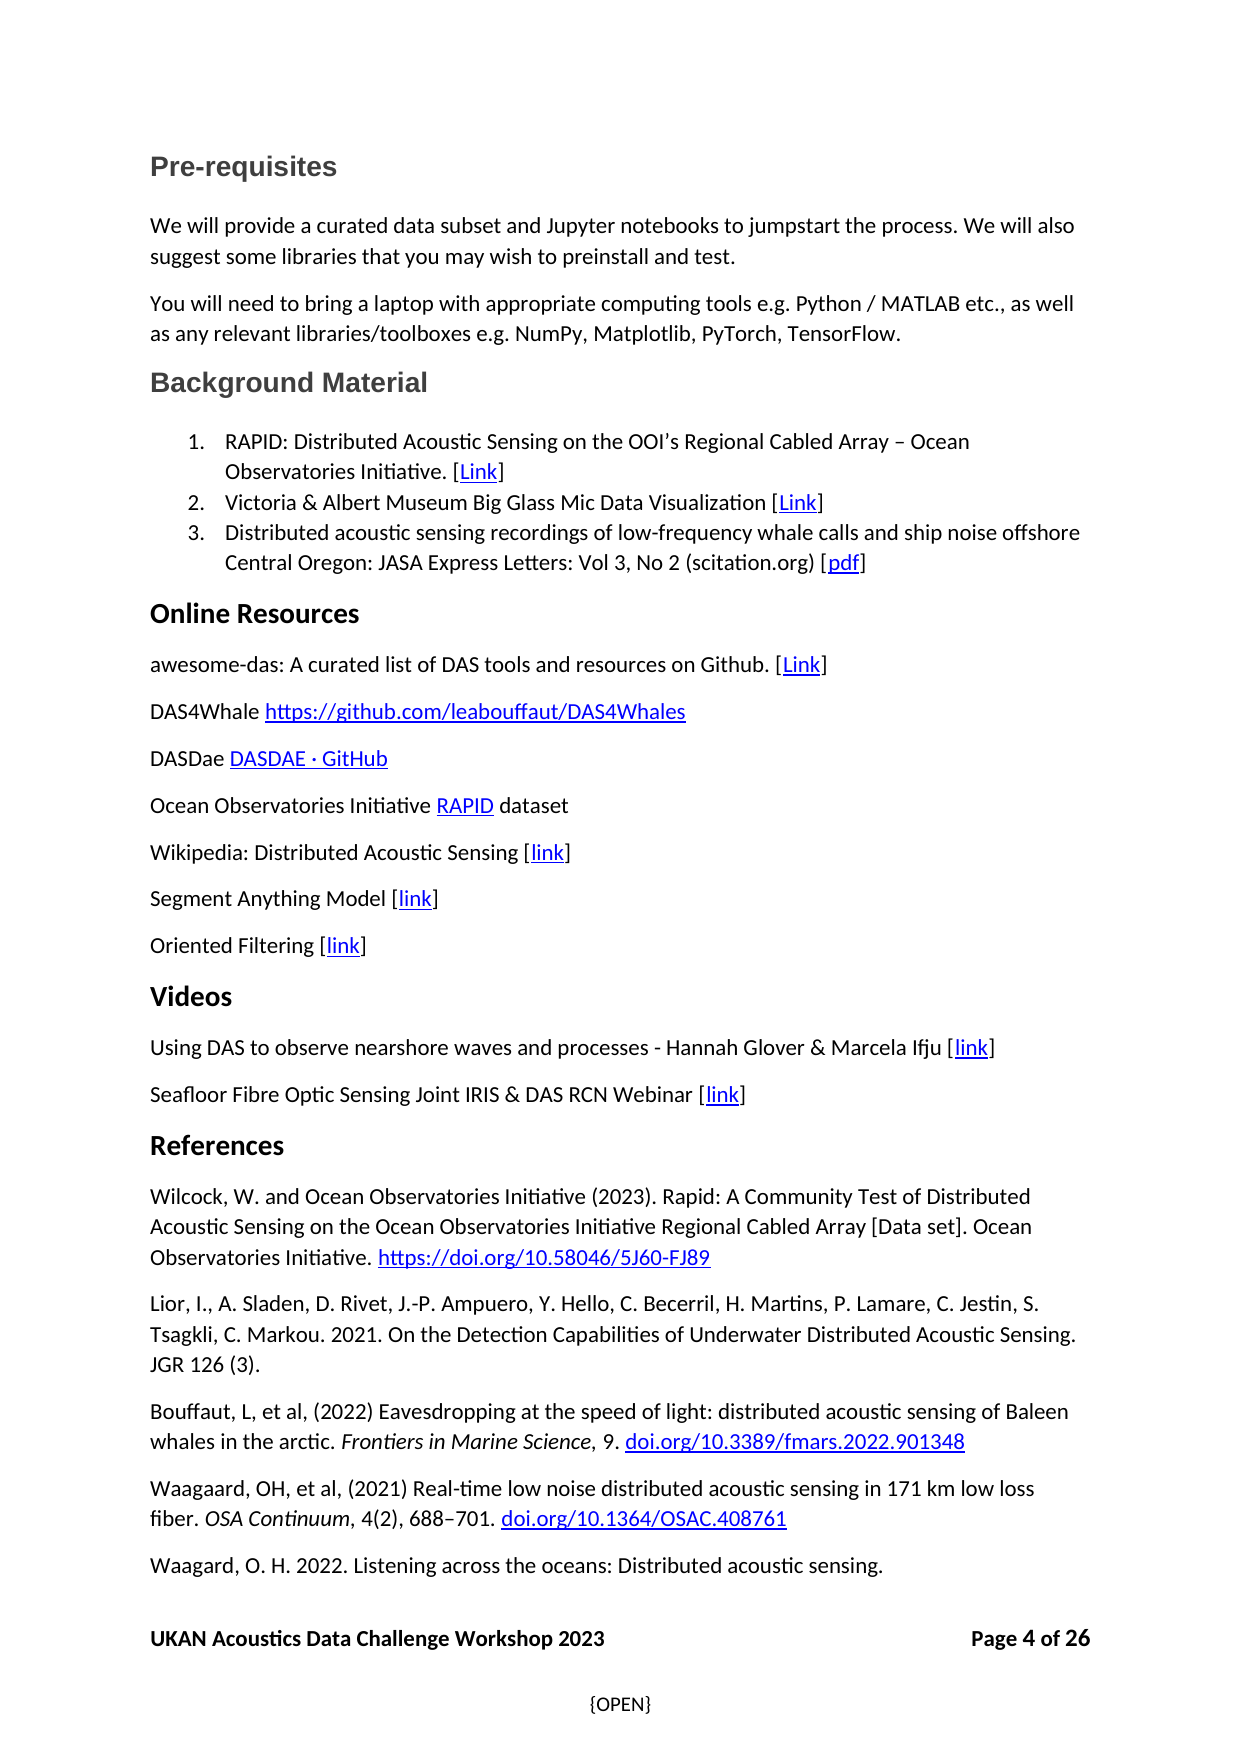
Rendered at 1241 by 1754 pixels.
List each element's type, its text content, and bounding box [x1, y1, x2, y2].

list RAPID: Distributed Acoustic Sensing on the OOI’s Regional Cabled Array – Ocean Observatories Initiative. [Link] [187, 427, 1090, 486]
text Bouffaut, L, et al, (2022) Eavesdropping at the speed of light: distributed acoustic sensing of Baleen whales in the arctic. Frontiers in Marine Science, 9. doi.org/10.3389/fmars.2022.901348 [150, 1397, 1090, 1455]
text Waagaard, OH, et al, (2021) Real-time low noise distributed acoustic sensing in 171 km low loss fiber. OSA Continuum, 4(2), 688–701. doi.org/10.1364/OSAC.408761 [150, 1474, 1090, 1532]
list Distributed acoustic sensing recordings of low-frequency whale calls and ship noise offshore Central Oregon: JASA Express Letters: Vol 3, No 2 (scitation.org) [pdf] [187, 518, 1090, 576]
text DASDae DASDAE · GitHub [150, 744, 1090, 772]
text Wikipedia: Distributed Acoustic Sensing [link] [150, 838, 1090, 866]
text Pre-requisites [150, 150, 1090, 182]
text Segment Anything Model [link] [150, 884, 1090, 912]
text Oriented Filtering [link] [150, 931, 1090, 959]
text Using DAS to observe nearshore waves and processes - Hannah Glover & Marcela Ifju [link] [150, 1033, 1090, 1061]
text DAS4Whale https://github.com/leabouffaut/DAS4Whales [150, 697, 1090, 725]
text Online Resources [150, 595, 1090, 631]
text Ocean Observatories Initiative RAPID dataset [150, 791, 1090, 819]
text Lior, I., A. Sladen, D. Rivet, J.-P. Ampuero, Y. Hello, C. Becerril, H. Martins, P. Lamare, C. Jestin, S. Tsagkli, C. Markou. 2021. On the Detection Capabilities of Underwater Distributed Acoustic Sensing. JGR 126 (3). [150, 1289, 1090, 1378]
text You will need to bring a laptop with appropriate computing tools e.g. Python / MATLAB etc., as well as any relevant libraries/toolboxes e.g. NumPy, Matplotlib, PyTorch, TensorFlow. [150, 289, 1090, 347]
text References [150, 1127, 1090, 1163]
text Background Material [150, 366, 1090, 398]
list Victoria & Albert Museum Big Glass Mic Data Visualization [Link] [187, 488, 1090, 516]
text Wilcock, W. and Ocean Observatories Initiative (2023). Rapid: A Community Test of Distributed Acoustic Sensing on the Ocean Observatories Initiative Regional Cabled Array [Data set]. Ocean Observatories Initiative. https://doi.org/10.58046/5J60-FJ89 [150, 1182, 1090, 1271]
text Waagard, O. H. 2022. Listening across the oceans: Distributed acoustic sensing. [150, 1551, 1090, 1579]
text awesome-das: A curated list of DAS tools and resources on Github. [Link] [150, 650, 1090, 678]
text Seafloor Fibre Optic Sensing Joint IRIS & DAS RCN Webinar [link] [150, 1080, 1090, 1108]
text We will provide a curated data subset and Jupyter notebooks to jumpstart the process. We will also suggest some libraries that you may wish to preinstall and test. [150, 212, 1090, 270]
text Videos [150, 978, 1090, 1014]
